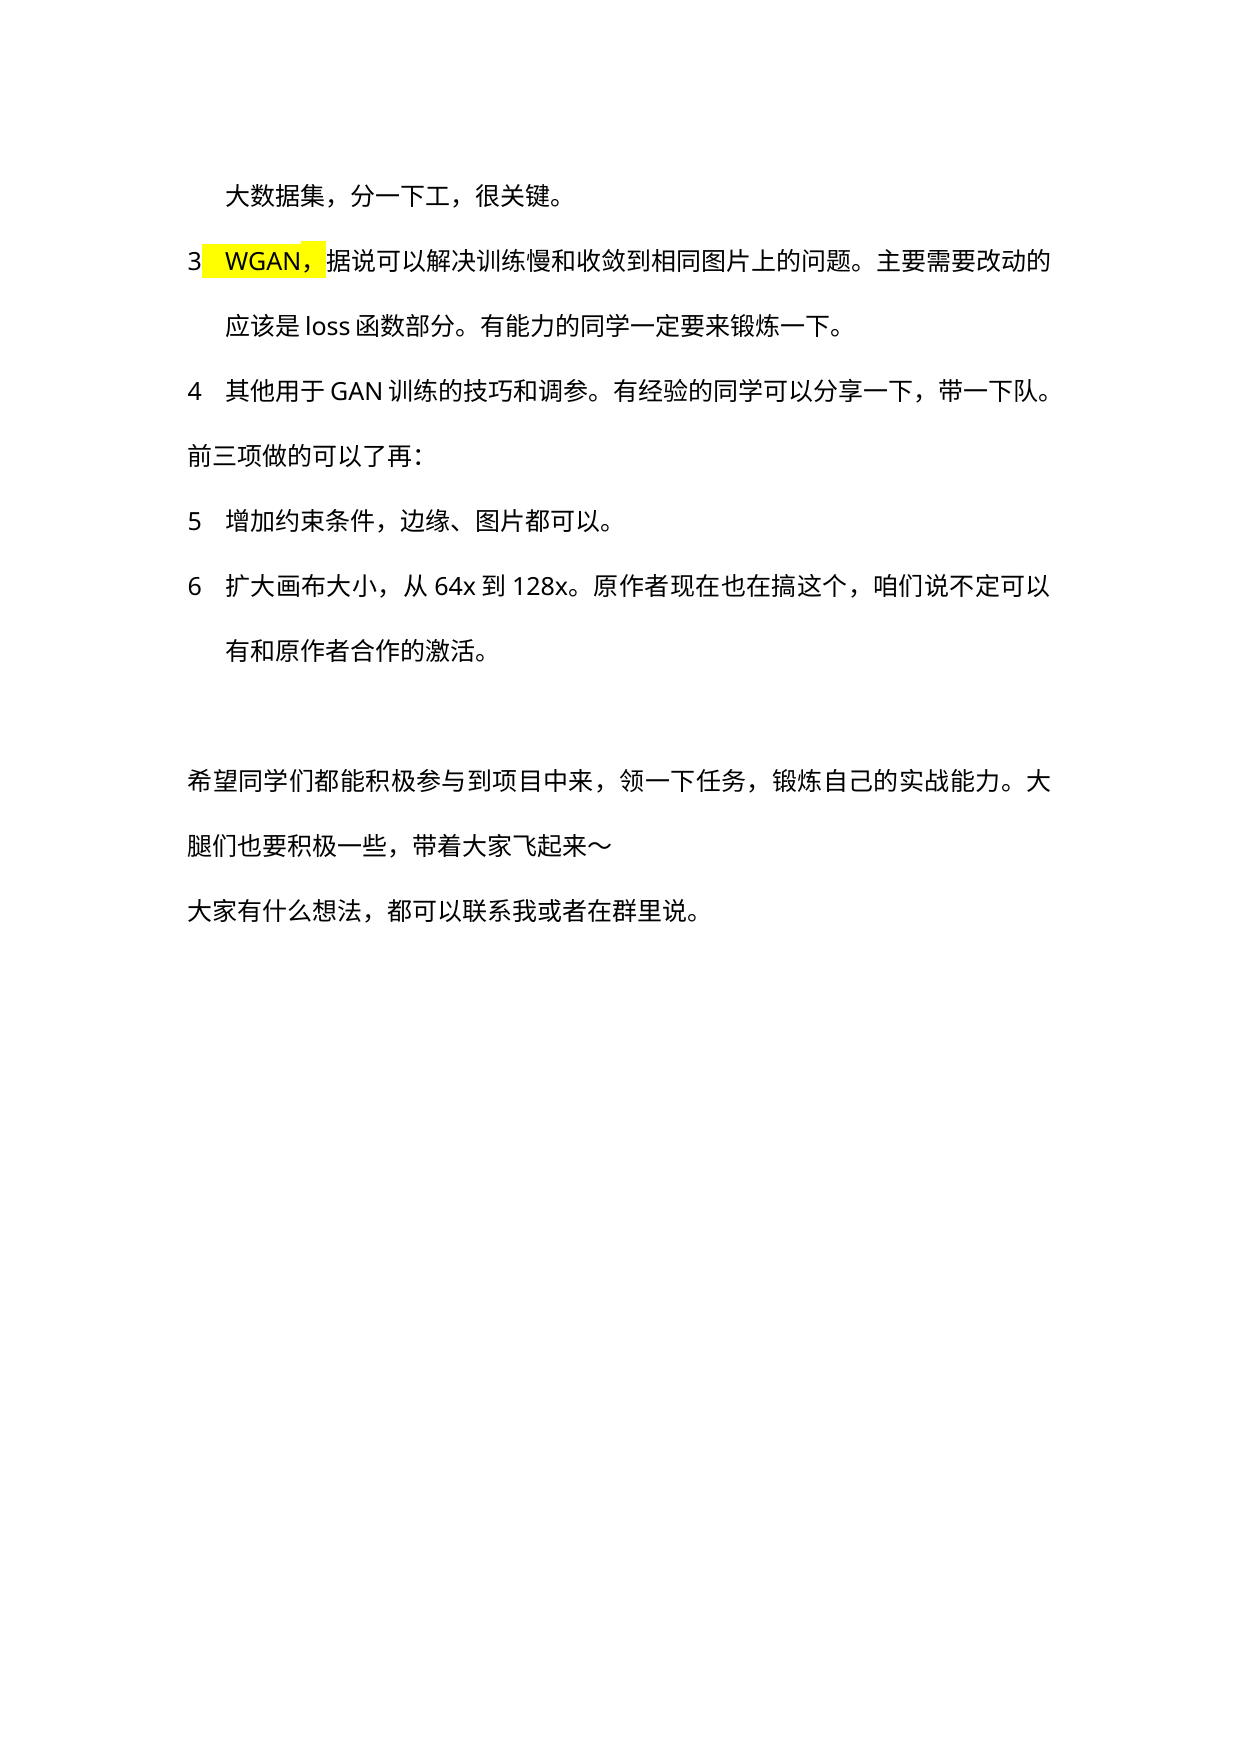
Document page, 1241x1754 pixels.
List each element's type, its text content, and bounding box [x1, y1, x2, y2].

list WGAN，据说可以解决训练慢和收敛到相同图片上的问题。主要需要改动的应该是loss函数部分。有能力的同学一定要来锻炼一下。 [187, 227, 1053, 357]
list 其他用于GAN训练的技巧和调参。有经验的同学可以分享一下，带一下队。 [187, 357, 1053, 422]
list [187, 162, 1053, 227]
list 扩大画布大小，从64x到128x。原作者现在也在搞这个，咱们说不定可以有和原作者合作的激活。 [187, 552, 1053, 682]
text 希望同学们都能积极参与到项目中来，领一下任务，锻炼自己的实战能力。大腿们也要积极一些，带着大家飞起来～ [187, 747, 1053, 877]
text 大家有什么想法，都可以联系我或者在群里说。 [187, 877, 1053, 942]
text 前三项做的可以了再： [187, 422, 1053, 487]
list 增加约束条件，边缘、图片都可以。 [187, 487, 1053, 552]
